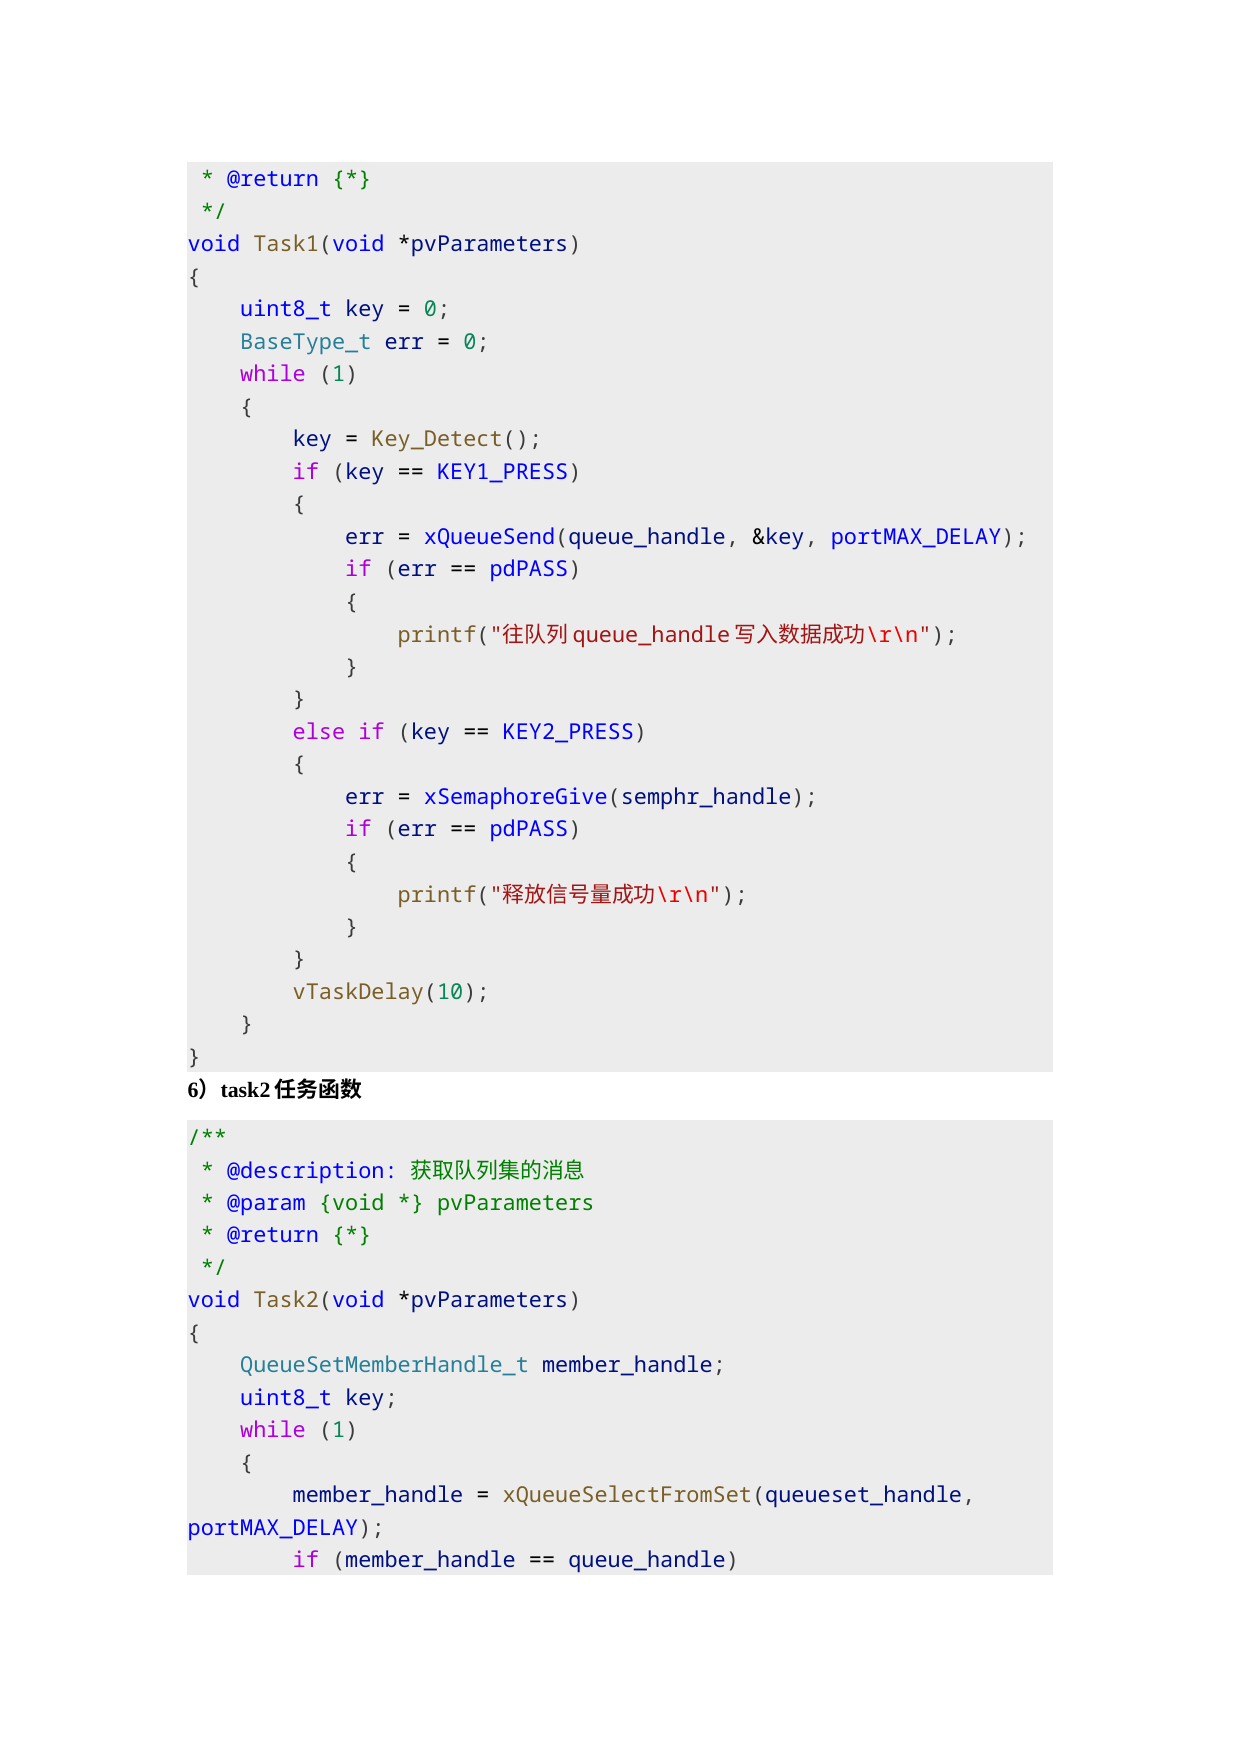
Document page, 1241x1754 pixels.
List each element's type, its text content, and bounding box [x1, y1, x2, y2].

text if (err == pdPASS) [187, 812, 1053, 844]
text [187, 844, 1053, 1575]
text err = xQueueSend(queue_handle, &key, portMAX_DELAY); [187, 519, 1053, 552]
text */ [187, 194, 1053, 227]
text } [187, 682, 1053, 714]
text { [187, 747, 1053, 779]
text void Task1(void *pvParameters) [187, 227, 1053, 259]
text key = Key_Detect(); [187, 422, 1053, 454]
text err = xSemaphoreGive(semphr_handle); [187, 779, 1053, 812]
text { [187, 584, 1053, 617]
text printf("往队列queue_handle写入数据成功\r\n"); [187, 617, 1053, 649]
text { [187, 487, 1053, 519]
text BaseType_t err = 0; [187, 324, 1053, 357]
text while (1) [187, 357, 1053, 389]
text if (key == KEY1_PRESS) [187, 454, 1053, 487]
text if (err == pdPASS) [187, 552, 1053, 584]
text { [187, 259, 1053, 292]
text uint8_t key = 0; [187, 292, 1053, 324]
text } [187, 649, 1053, 682]
text else if (key == KEY2_PRESS) [187, 714, 1053, 747]
text * @return {*} [187, 162, 1053, 194]
text { [187, 389, 1053, 422]
